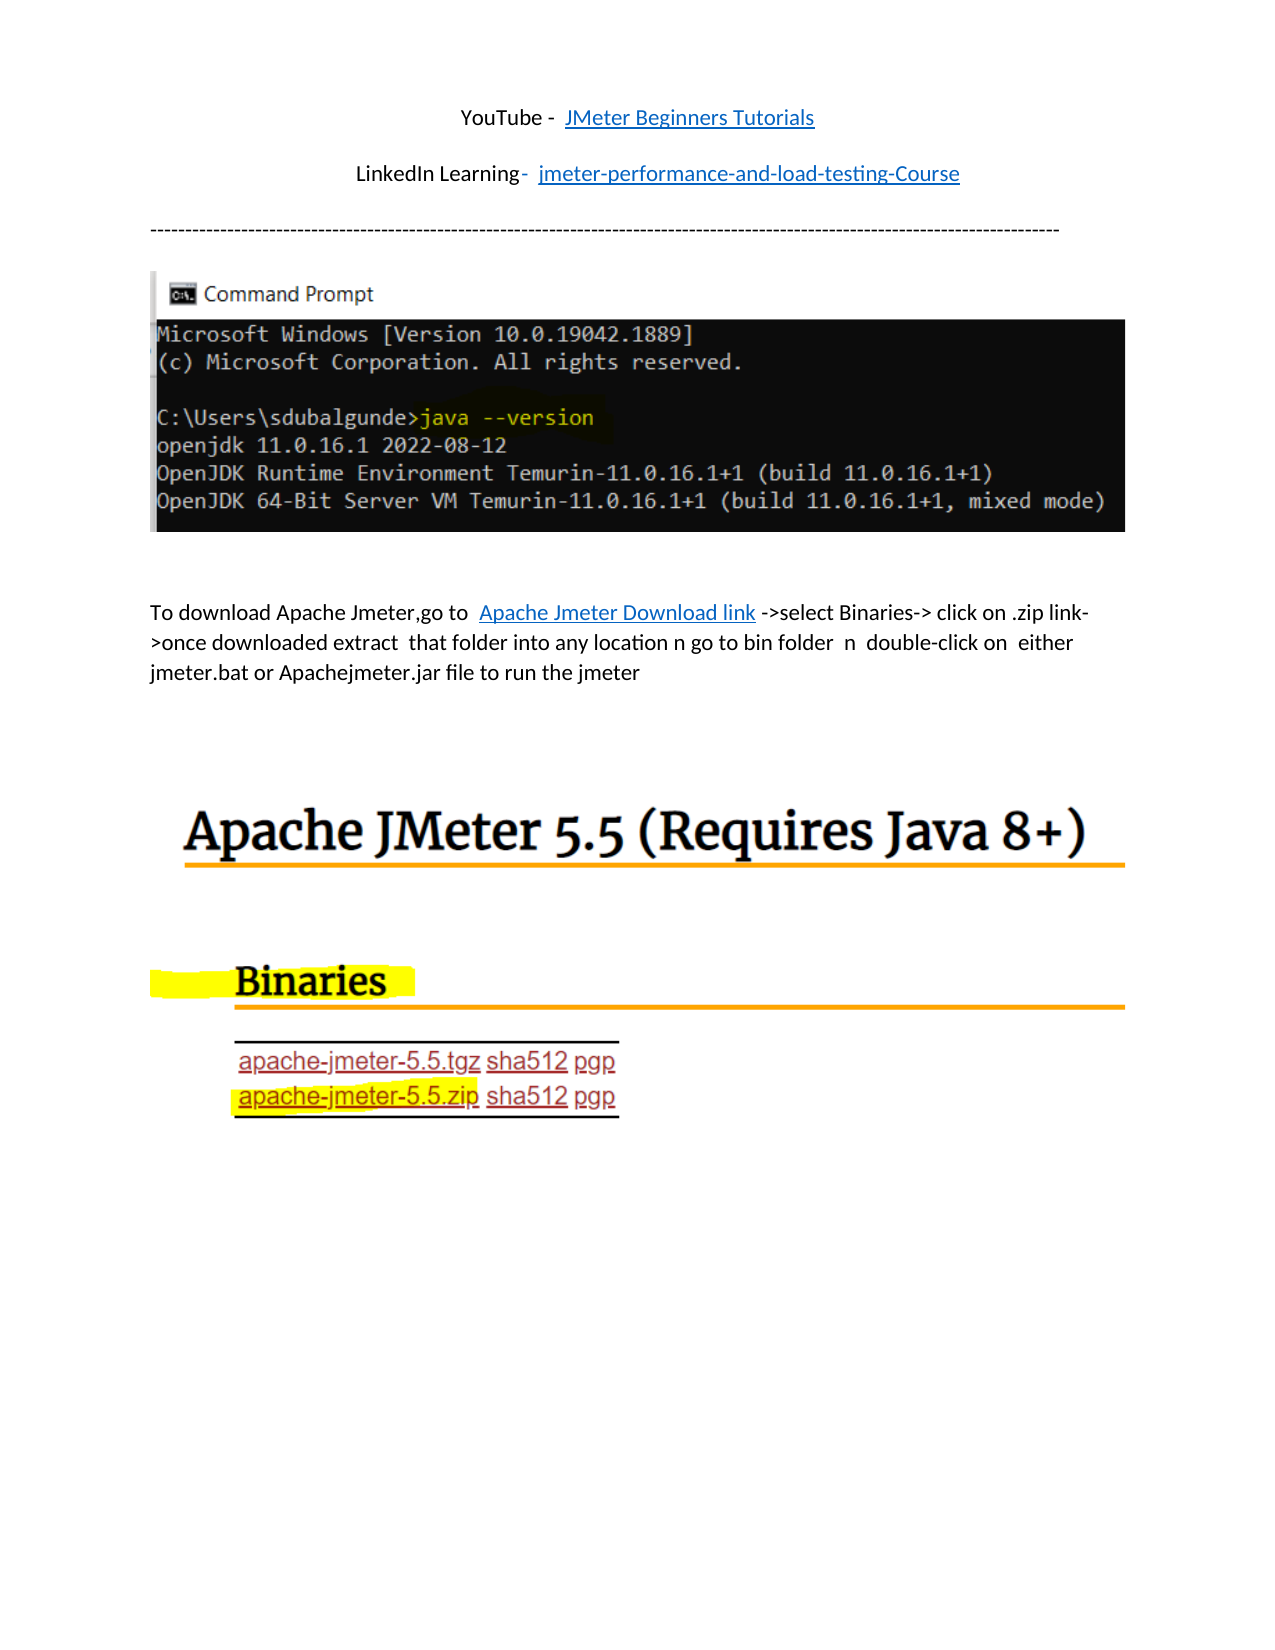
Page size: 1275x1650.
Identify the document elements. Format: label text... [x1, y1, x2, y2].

text To download Apache Jmeter,go to Apache Jmeter Download link ->select Binaries-> click on .zip link->once downloaded extract that folder into any location n go to bin folder n double-click on either jmeter.bat or Apachejmeter.jar file to run the jmeter [150, 598, 1125, 686]
picture [150, 271, 1125, 532]
picture [150, 798, 1125, 1142]
